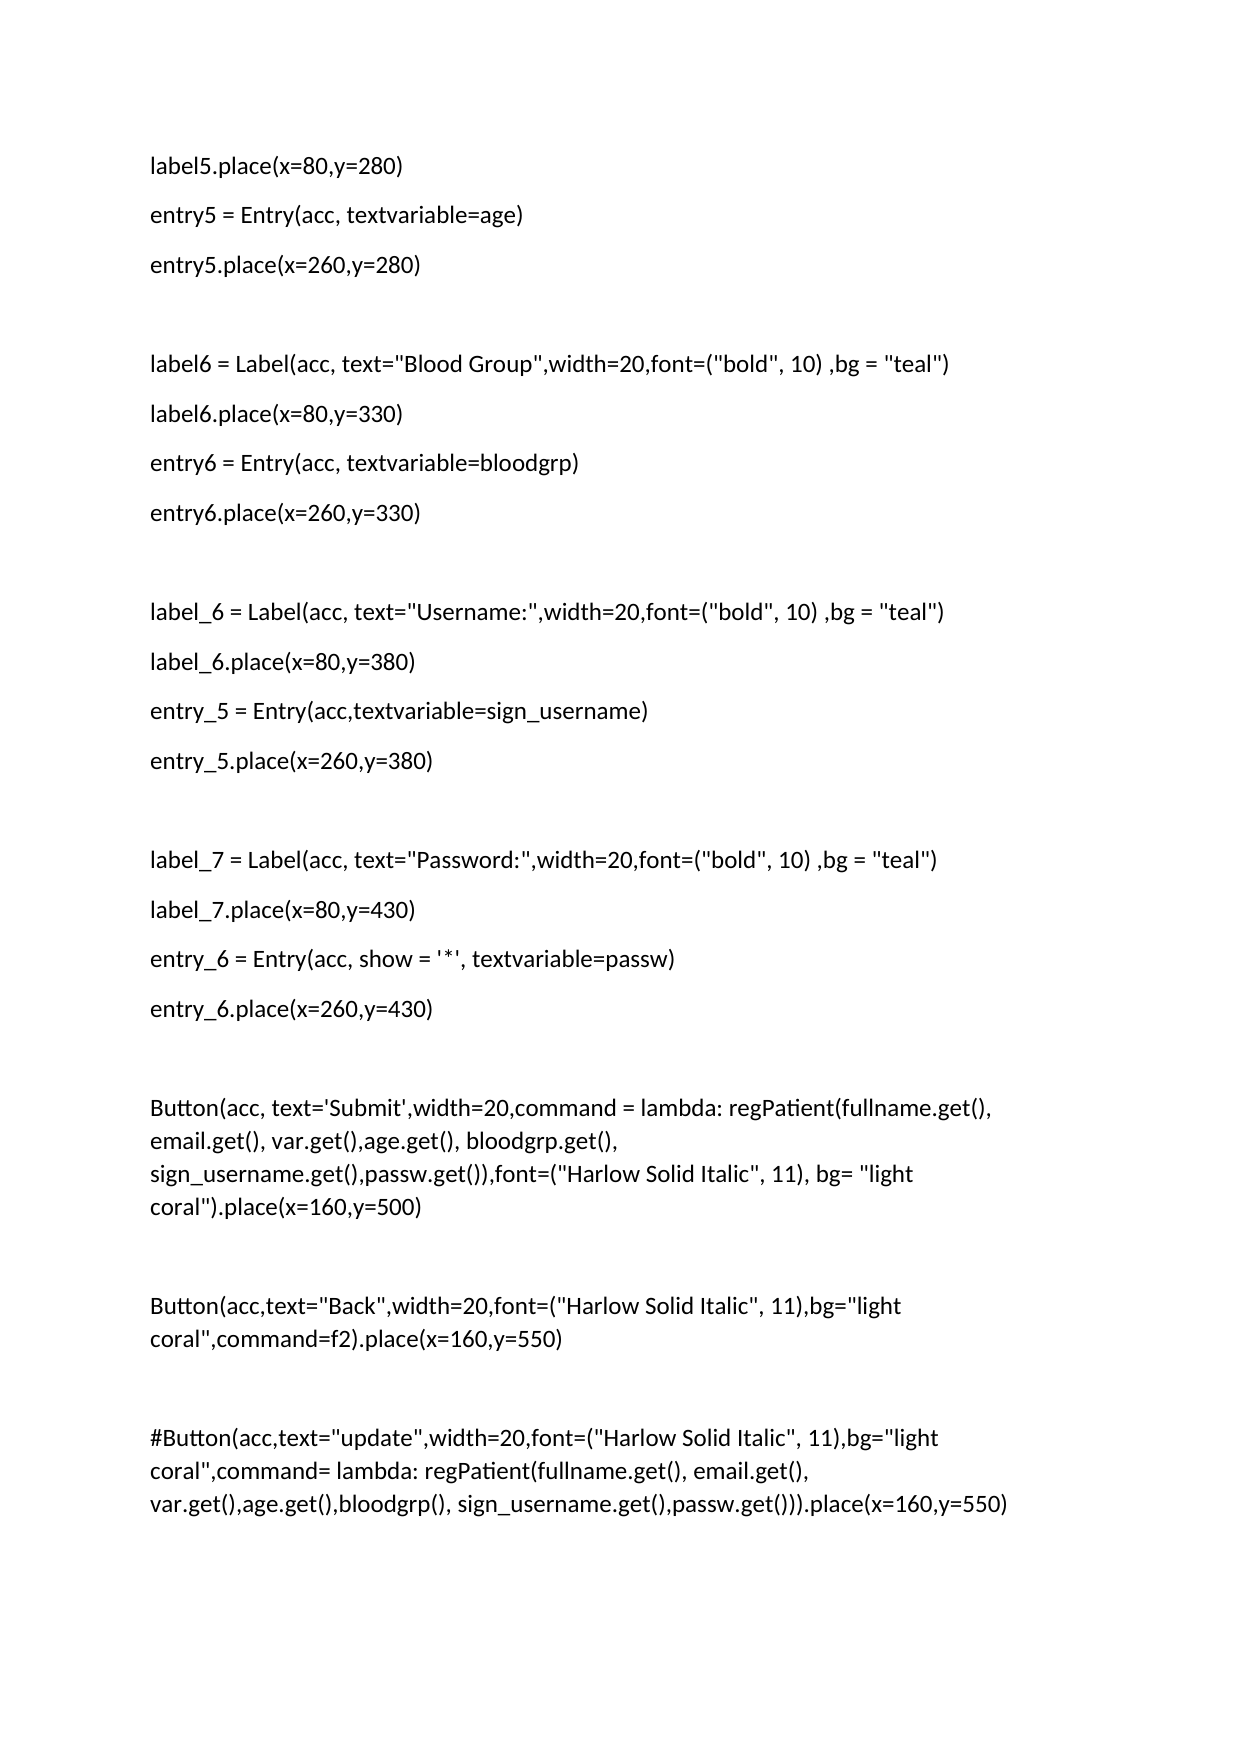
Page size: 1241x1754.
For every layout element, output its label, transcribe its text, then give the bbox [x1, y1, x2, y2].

text label6.place(x=80,y=330) [150, 398, 1090, 428]
text label_6.place(x=80,y=380) [150, 646, 1090, 676]
text label6 = Label(acc, text="Blood Group",width=20,font=("bold", 10) ,bg = "teal") [150, 348, 1090, 379]
text Button(acc, text='Submit',width=20,command = lambda: regPatient(fullname.get(), email.get(), var.get(),age.get(), bloodgrp.get(), sign_username.get(),passw.get()),font=("Harlow Solid Italic", 11), bg= "light coral").place(x=160,y=500) [150, 1092, 1090, 1221]
text entry5.place(x=260,y=280) [150, 249, 1090, 280]
text label_6 = Label(acc, text="Username:",width=20,font=("bold", 10) ,bg = "teal") [150, 596, 1090, 627]
text entry5 = Entry(acc, textvariable=age) [150, 199, 1090, 230]
text entry_5 = Entry(acc,textvariable=sign_username) [150, 695, 1090, 726]
text entry_5.place(x=260,y=380) [150, 745, 1090, 776]
text label_7 = Label(acc, text="Password:",width=20,font=("bold", 10) ,bg = "teal") [150, 844, 1090, 875]
text label_7.place(x=80,y=430) [150, 894, 1090, 924]
text entry6.place(x=260,y=330) [150, 497, 1090, 528]
text entry_6.place(x=260,y=430) [150, 993, 1090, 1023]
text entry6 = Entry(acc, textvariable=bloodgrp) [150, 447, 1090, 478]
text entry_6 = Entry(acc, show = '*', textvariable=passw) [150, 943, 1090, 974]
text Button(acc,text="Back",width=20,font=("Harlow Solid Italic", 11),bg="light coral",command=f2).place(x=160,y=550) [150, 1290, 1090, 1353]
text #Button(acc,text="update",width=20,font=("Harlow Solid Italic", 11),bg="light coral",command= lambda: regPatient(fullname.get(), email.get(), var.get(),age.get(),bloodgrp(), sign_username.get(),passw.get())).place(x=160,y=550) [150, 1422, 1090, 1518]
text label5.place(x=80,y=280) [150, 150, 1090, 181]
